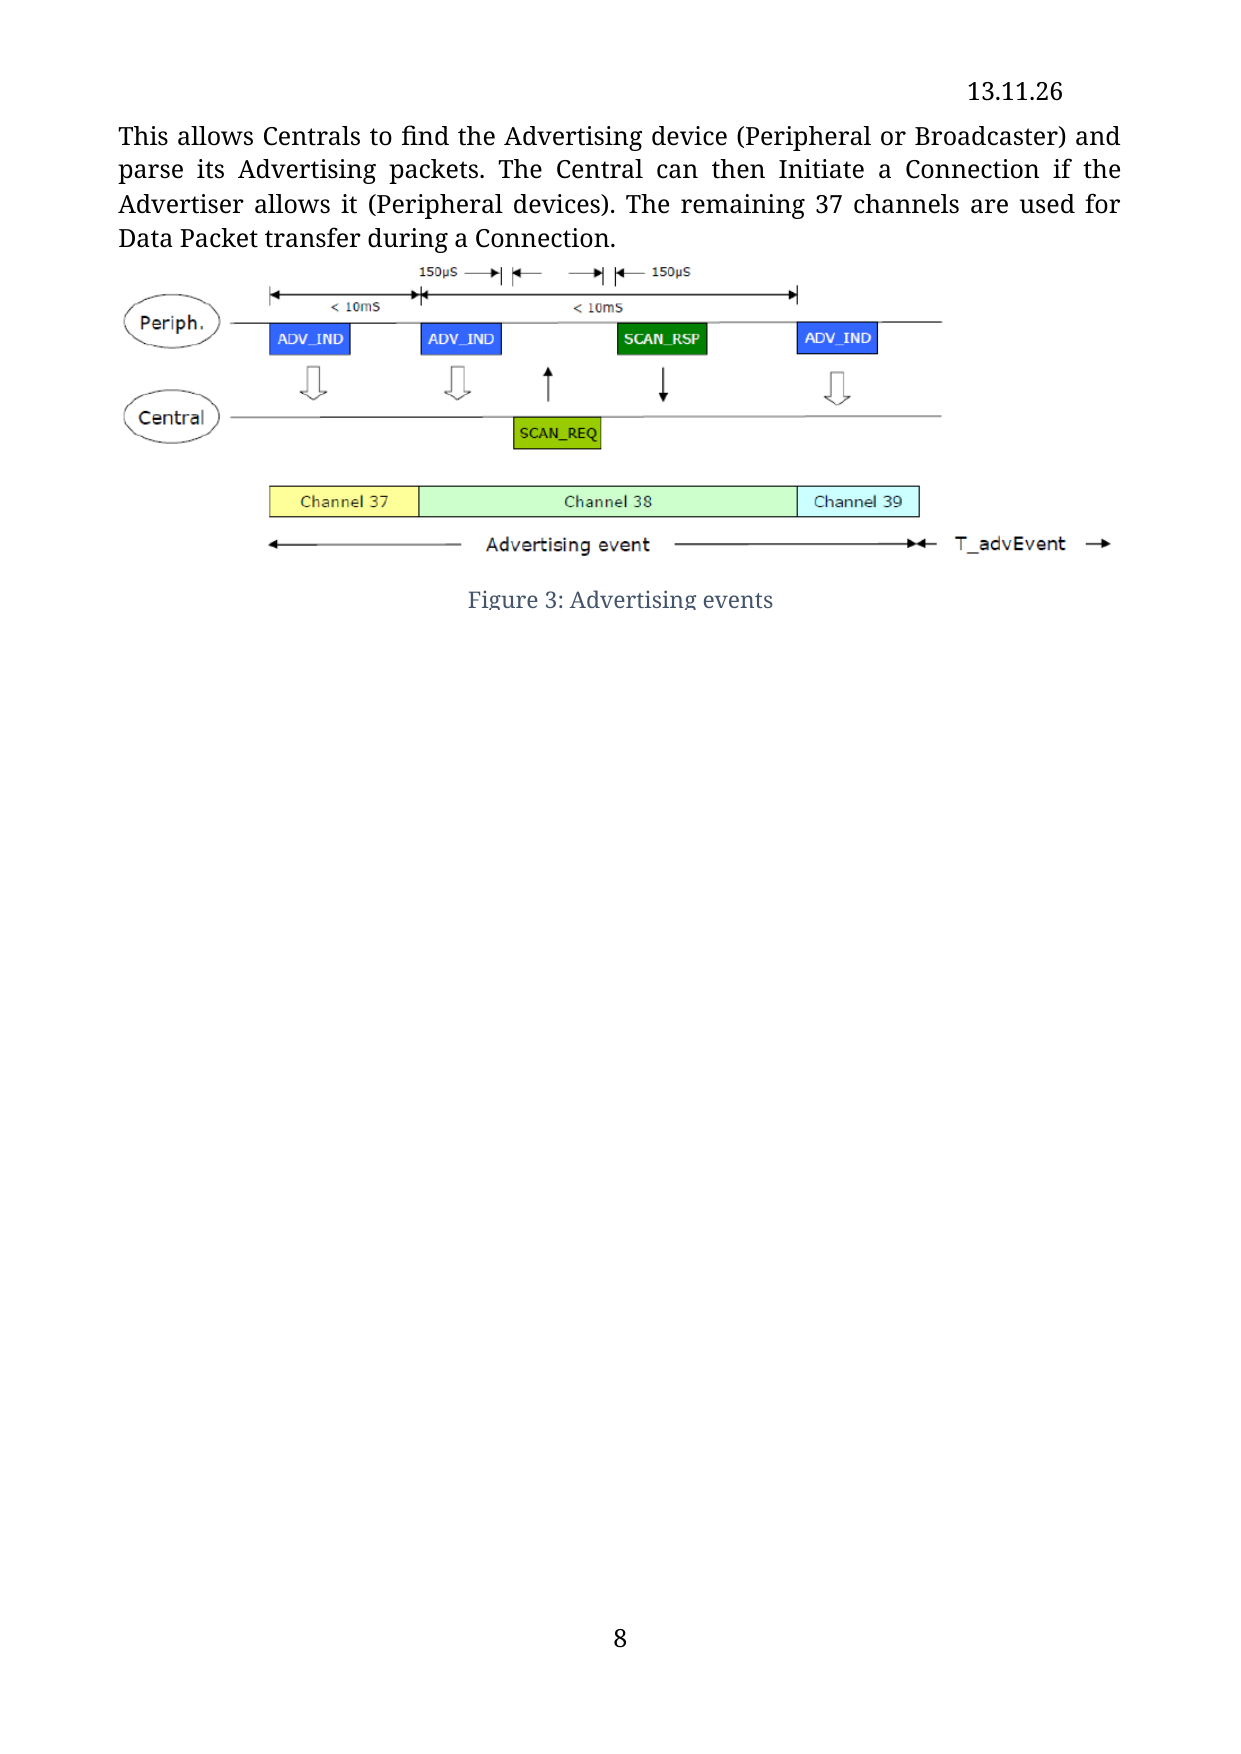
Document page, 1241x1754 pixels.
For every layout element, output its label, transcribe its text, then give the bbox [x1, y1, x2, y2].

picture [118, 257, 1122, 574]
text This allows Centrals to find the Advertising device (Peripheral or Broadcaster) and parse its Advertising packets. The Central can then Initiate a Connection if the Advertiser allows it (Peripheral devices). The remaining 37 channels are used for Data Packet transfer during a Connection. [118, 118, 1122, 254]
